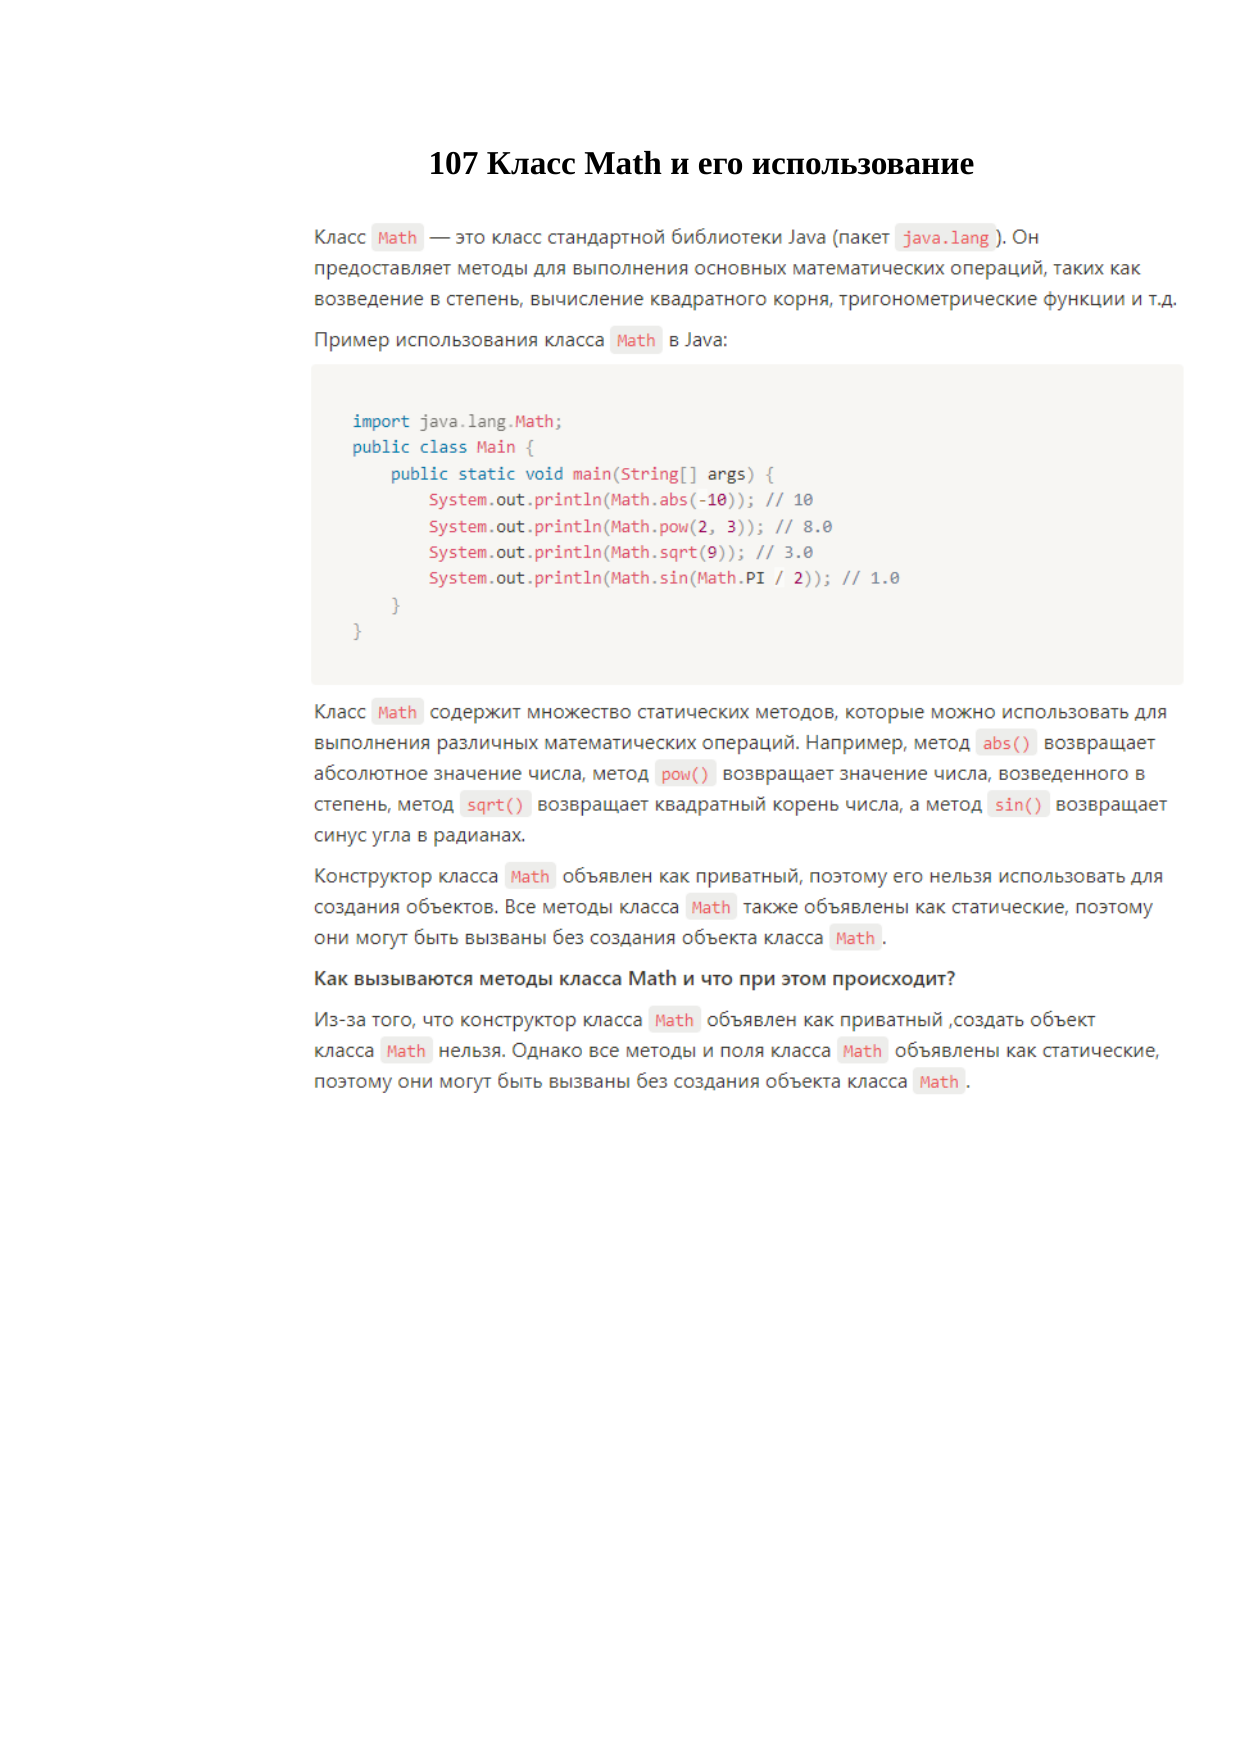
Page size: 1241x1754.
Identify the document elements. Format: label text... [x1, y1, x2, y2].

picture [251, 213, 1226, 1102]
text 107 Класс Math и его использование [177, 143, 1152, 181]
